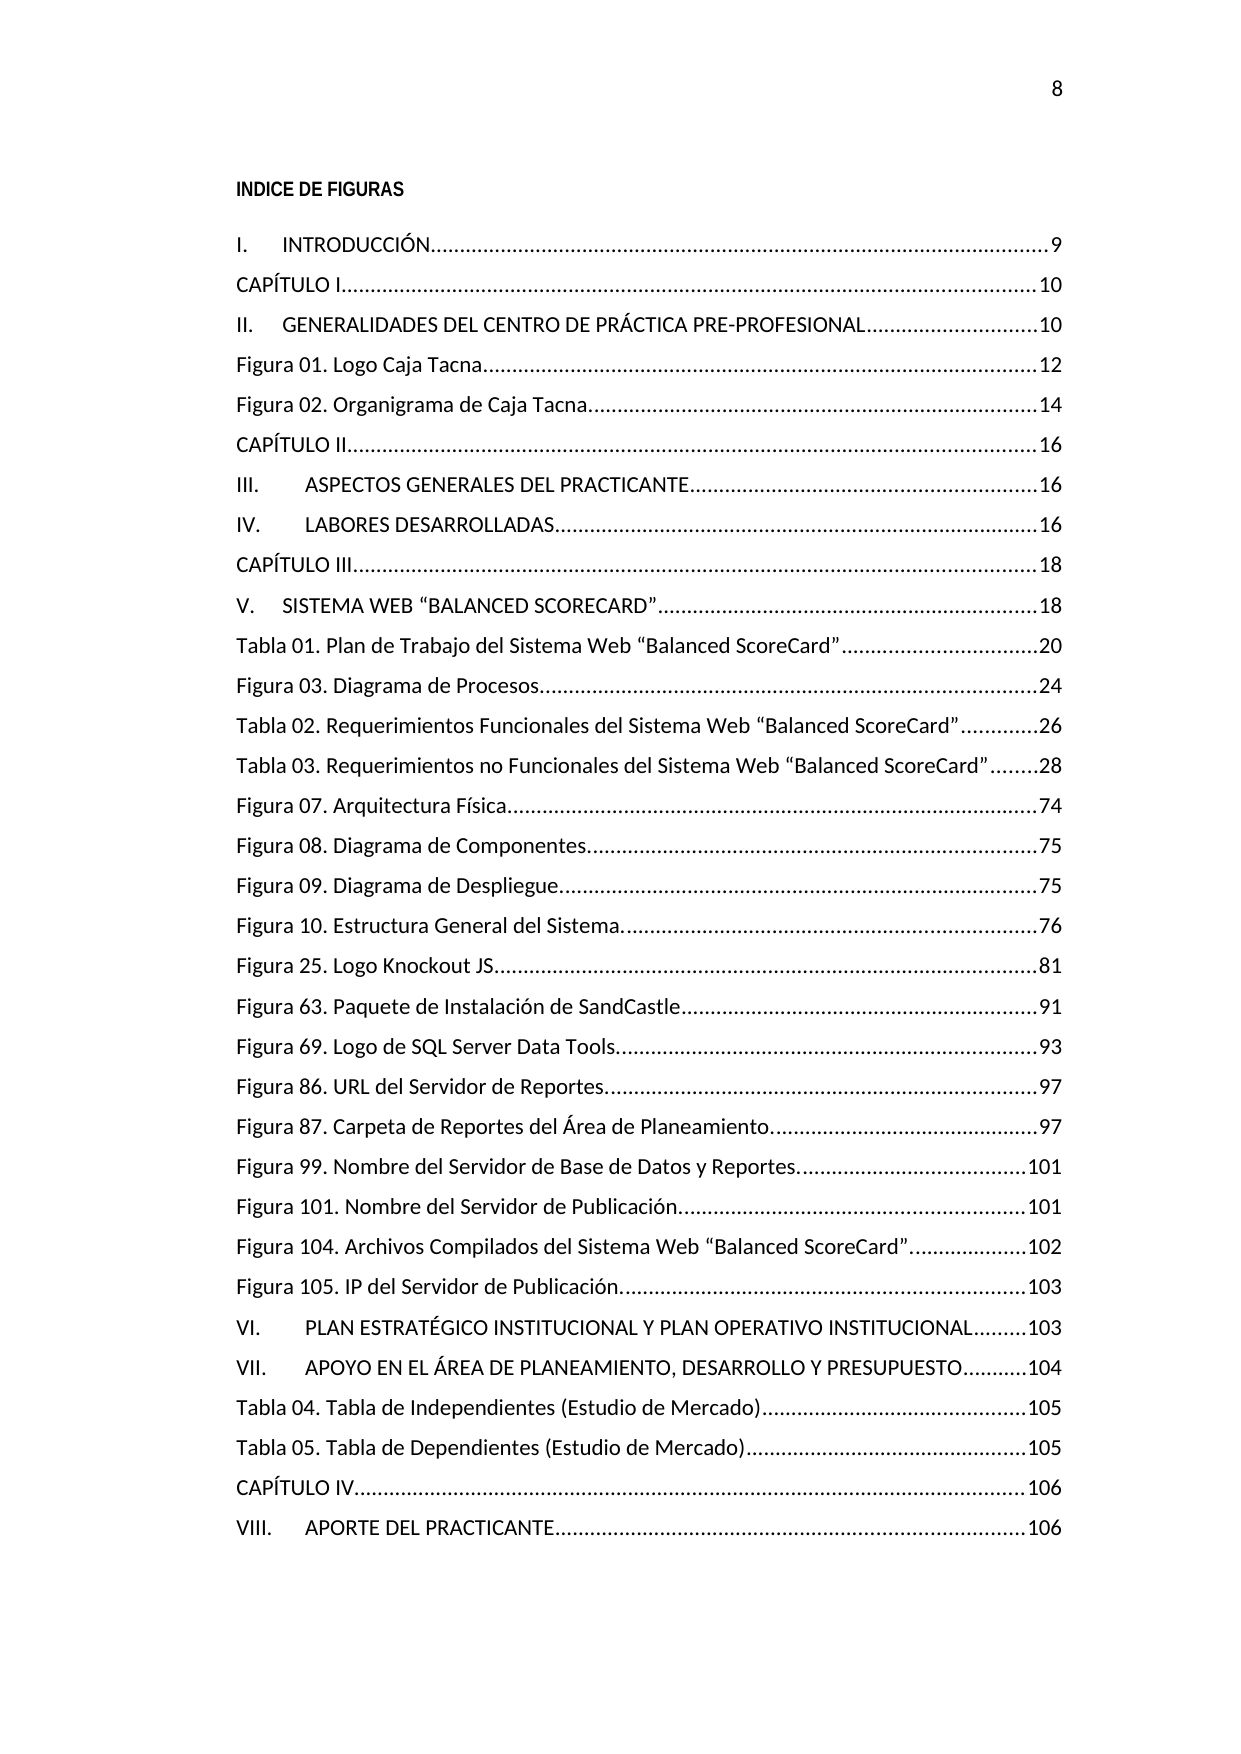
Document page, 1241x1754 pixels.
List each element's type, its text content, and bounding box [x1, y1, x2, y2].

text IV. LABORES DESARROLLADAS 16 [236, 511, 1063, 538]
text Tabla 04. Tabla de Independientes (Estudio de Mercado) 105 [236, 1393, 1063, 1421]
text Figura 101. Nombre del Servidor de Publicación. 101 [236, 1192, 1063, 1220]
text Figura 69. Logo de SQL Server Data Tools. 93 [236, 1032, 1063, 1060]
text Figura 10. Estructura General del Sistema. 76 [236, 912, 1063, 939]
text VIII. APORTE DEL PRACTICANTE 106 [236, 1513, 1063, 1541]
text Figura 86. URL del Servidor de Reportes. 97 [236, 1072, 1063, 1100]
text Tabla 05. Tabla de Dependientes (Estudio de Mercado) 105 [236, 1433, 1063, 1461]
text CAPÍTULO II 16 [236, 430, 1063, 458]
text CAPÍTULO I 10 [236, 270, 1063, 298]
text III. ASPECTOS GENERALES DEL PRACTICANTE 16 [236, 470, 1063, 498]
text II. GENERALIDADES DEL CENTRO DE PRÁCTICA PRE-PROFESIONAL 10 [236, 310, 1063, 338]
text Figura 105. IP del Servidor de Publicación. 103 [236, 1272, 1063, 1301]
text Tabla 03. Requerimientos no Funcionales del Sistema Web “Balanced ScoreCard” 28 [236, 751, 1063, 779]
text VI. PLAN ESTRATÉGICO INSTITUCIONAL Y PLAN OPERATIVO INSTITUCIONAL 103 [236, 1313, 1063, 1341]
text Tabla 01. Plan de Trabajo del Sistema Web “Balanced ScoreCard” 20 [236, 631, 1063, 659]
text Figura 87. Carpeta de Reportes del Área de Planeamiento. 97 [236, 1112, 1063, 1140]
text Figura 01. Logo Caja Tacna 12 [236, 350, 1063, 378]
text V. SISTEMA WEB “BALANCED SCORECARD” 18 [236, 591, 1063, 619]
text INDICE DE FIGURAS [236, 177, 1063, 201]
text Figura 03. Diagrama de Procesos. 24 [236, 671, 1063, 699]
text Figura 08. Diagrama de Componentes. 75 [236, 831, 1063, 859]
text CAPÍTULO III 18 [236, 551, 1063, 579]
text Figura 99. Nombre del Servidor de Base de Datos y Reportes. 101 [236, 1152, 1063, 1180]
text Figura 09. Diagrama de Despliegue. 75 [236, 871, 1063, 899]
text Figura 02. Organigrama de Caja Tacna. 14 [236, 390, 1063, 418]
text VII. APOYO EN EL ÁREA DE PLANEAMIENTO, DESARROLLO Y PRESUPUESTO 104 [236, 1353, 1063, 1381]
text Tabla 02. Requerimientos Funcionales del Sistema Web “Balanced ScoreCard” 26 [236, 711, 1063, 739]
text Figura 07. Arquitectura Física. 74 [236, 791, 1063, 819]
text CAPÍTULO IV 106 [236, 1473, 1063, 1501]
text Figura 25. Logo Knockout JS. 81 [236, 952, 1063, 980]
text I. INTRODUCCIÓN 9 [236, 230, 1063, 258]
text Figura 63. Paquete de Instalación de SandCastle 91 [236, 992, 1063, 1020]
text Figura 104. Archivos Compilados del Sistema Web “Balanced ScoreCard”. 102 [236, 1232, 1063, 1260]
